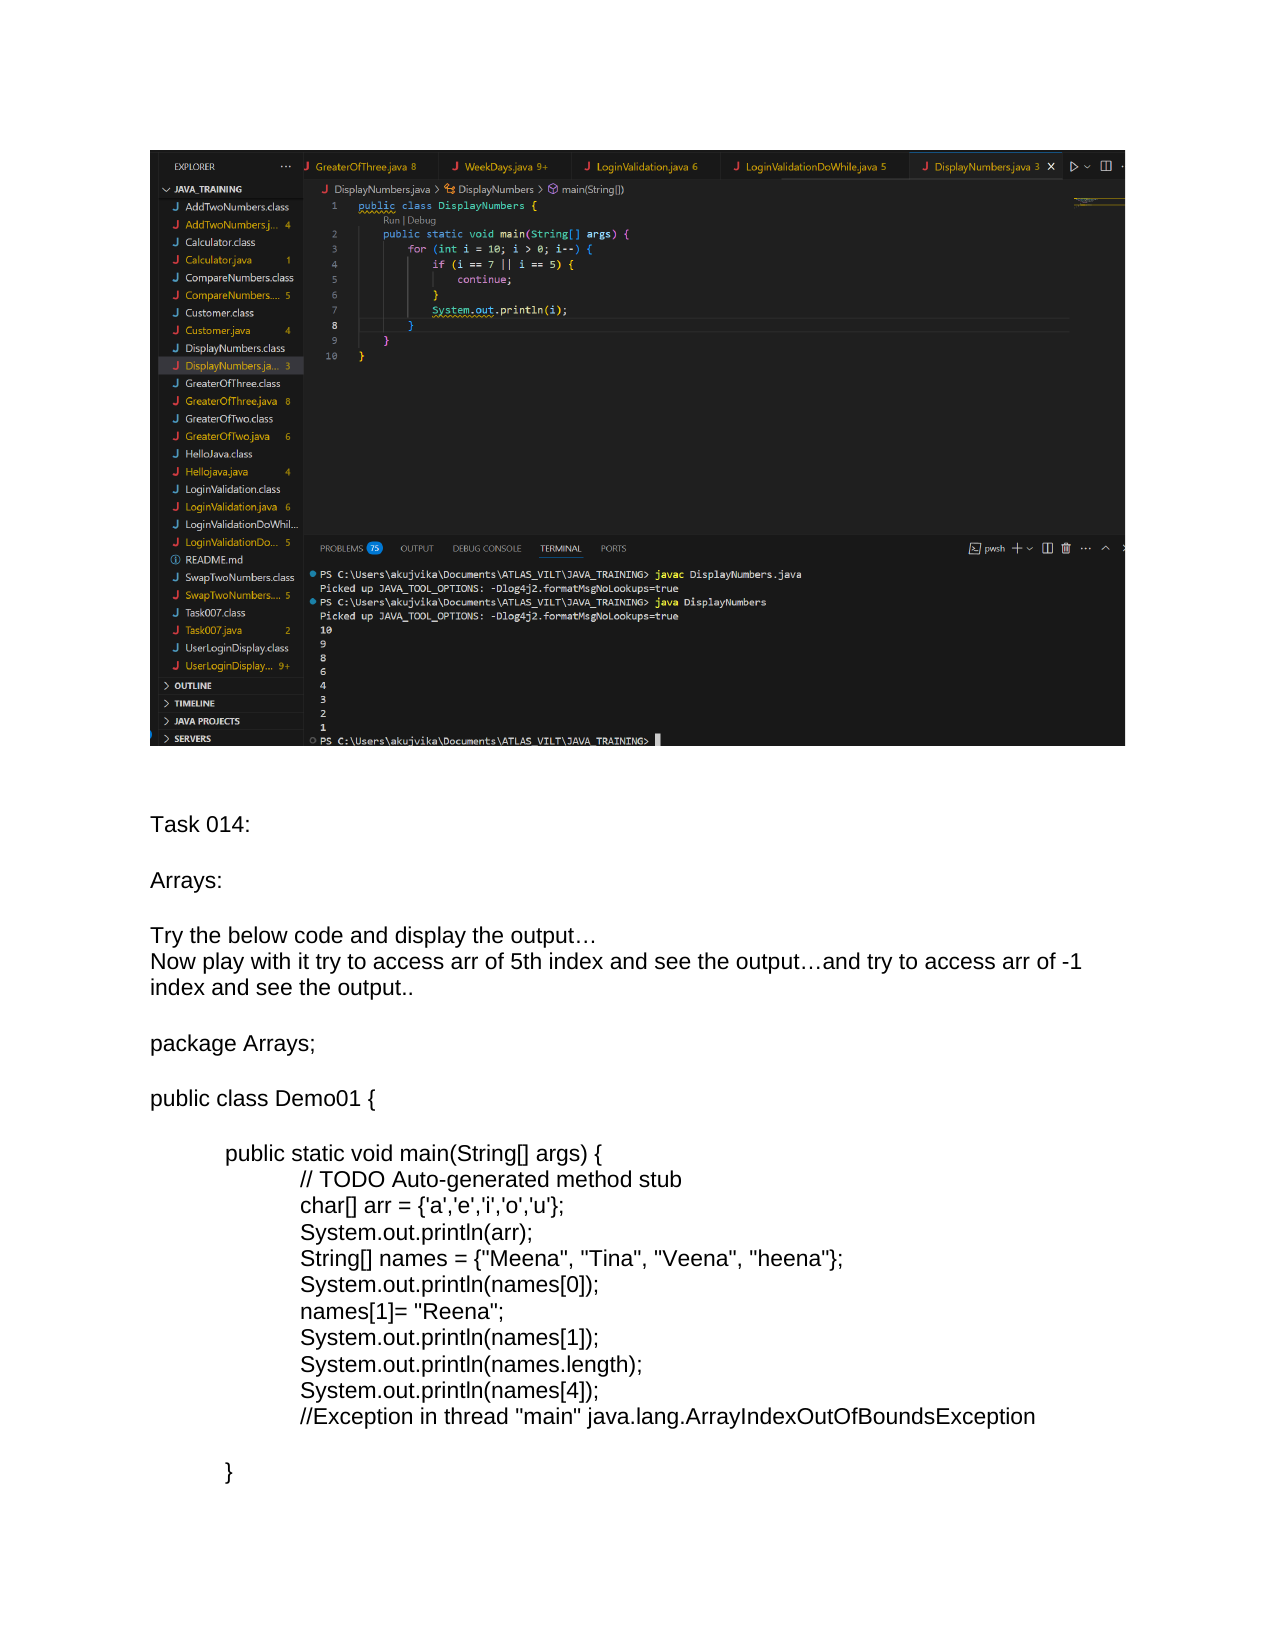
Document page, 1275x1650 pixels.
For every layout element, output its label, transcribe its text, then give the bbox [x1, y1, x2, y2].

text } [150, 1458, 1125, 1484]
picture [150, 150, 1125, 746]
text package Arrays; [150, 1029, 1125, 1056]
text Arrays: [150, 867, 1125, 893]
text System.out.println(arr); [150, 1219, 1125, 1245]
text public class Demo01 { [150, 1084, 1125, 1111]
text Task 014: [150, 811, 1125, 838]
text System.out.println(names.length); [150, 1351, 1125, 1377]
text public static void main(String[] args) { [150, 1140, 1125, 1166]
text System.out.println(names[1]); [150, 1324, 1125, 1351]
text Now play with it try to access arr of 5th index and see the output…and try to access arr of -1 index and see the output.. [150, 948, 1125, 1001]
text Try the below code and display the output… [150, 922, 1125, 948]
text String[] names = {"Meena", "Tina", "Veena", "heena"}; [150, 1245, 1125, 1271]
text names[1]= "Reena"; [150, 1298, 1125, 1324]
text System.out.println(names[0]); [150, 1271, 1125, 1298]
text System.out.println(names[4]); [150, 1377, 1125, 1403]
text char[] arr = {'a','e','i','o','u'}; [150, 1192, 1125, 1219]
text //Exception in thread "main" java.lang.ArrayIndexOutOfBoundsException [150, 1403, 1125, 1429]
text // TODO Auto-generated method stub [150, 1166, 1125, 1192]
